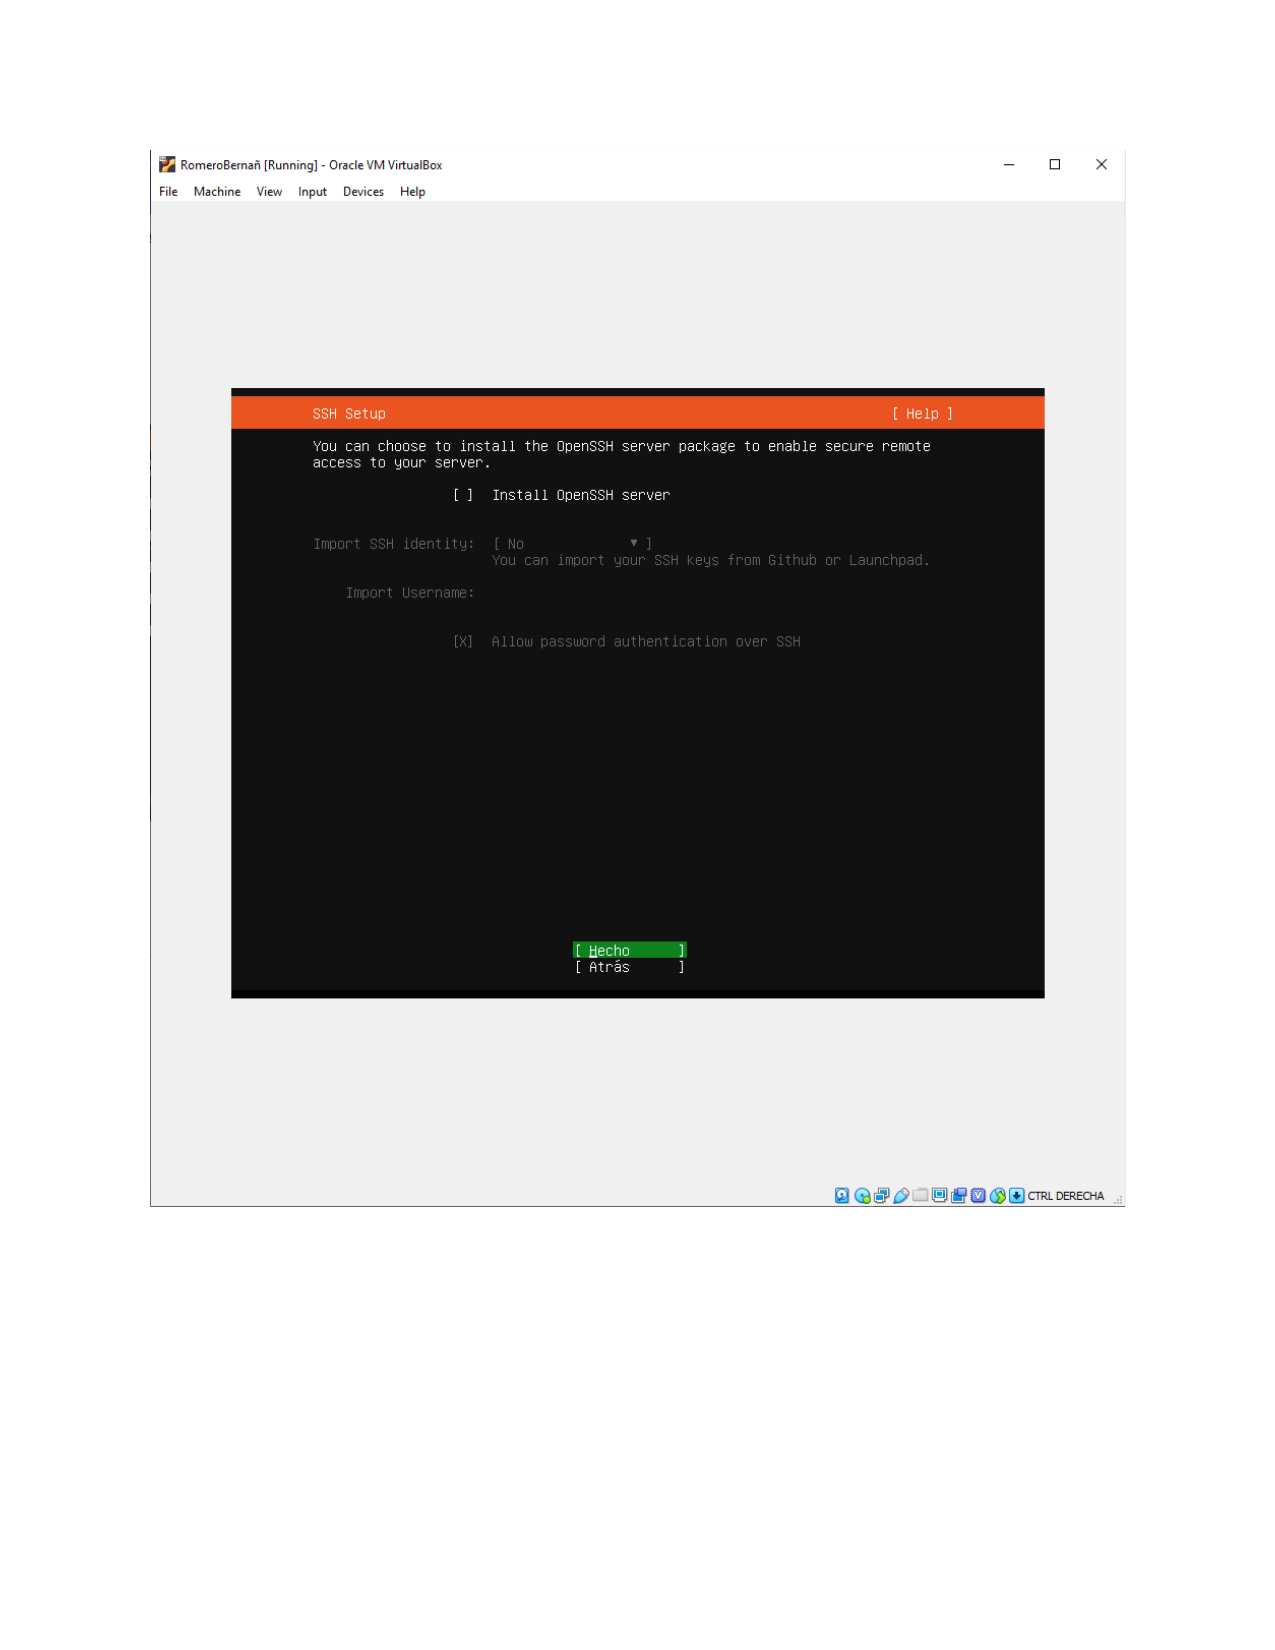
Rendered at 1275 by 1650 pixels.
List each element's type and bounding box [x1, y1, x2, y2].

picture [150, 150, 1125, 1207]
